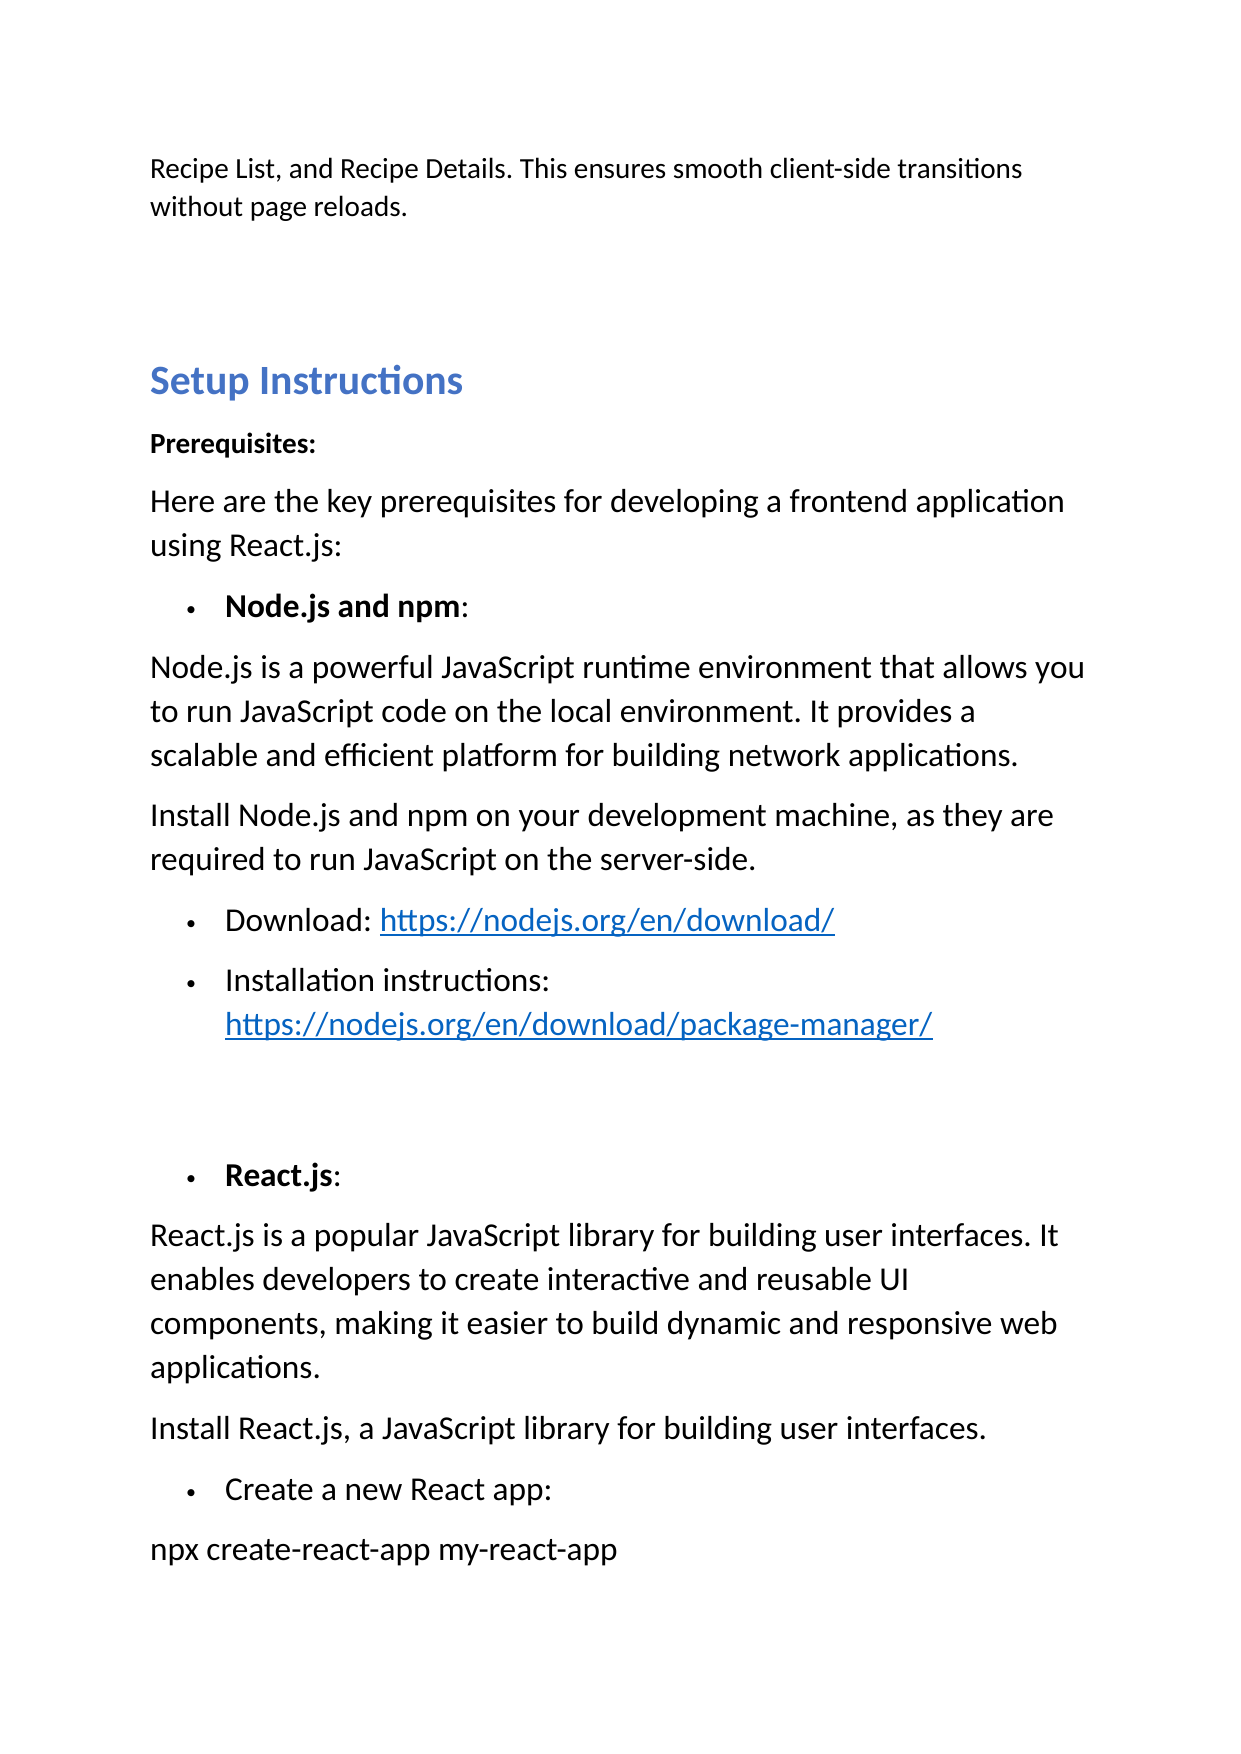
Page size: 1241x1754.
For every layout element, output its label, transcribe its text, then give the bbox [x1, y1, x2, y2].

text Prerequisites: [150, 425, 1090, 461]
list Download: https://nodejs.org/en/download/ [187, 899, 1090, 939]
text Install React.js, a JavaScript library for building user interfaces. [150, 1407, 1090, 1448]
text Here are the key prerequisites for developing a frontend application using React.js: [150, 480, 1090, 565]
list React.js: [187, 1154, 1090, 1194]
text Setup Instructions [150, 354, 1090, 404]
text Node.js is a powerful JavaScript runtime environment that allows you to run JavaScript code on the local environment. It provides a scalable and efficient platform for building network applications. [150, 646, 1090, 774]
text React.js is a popular JavaScript library for building user interfaces. It enables developers to create interactive and reusable UI components, making it easier to build dynamic and responsive web applications. [150, 1214, 1090, 1387]
list Create a new React app: [187, 1467, 1090, 1508]
text npx create-react-app my-react-app [150, 1528, 1090, 1569]
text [150, 150, 1090, 224]
list Installation instructions: https://nodejs.org/en/download/package-manager/ [187, 959, 1090, 1044]
text Install Node.js and npm on your development machine, as they are required to run JavaScript on the server-side. [150, 794, 1090, 879]
list Node.js and npm: [187, 585, 1090, 626]
